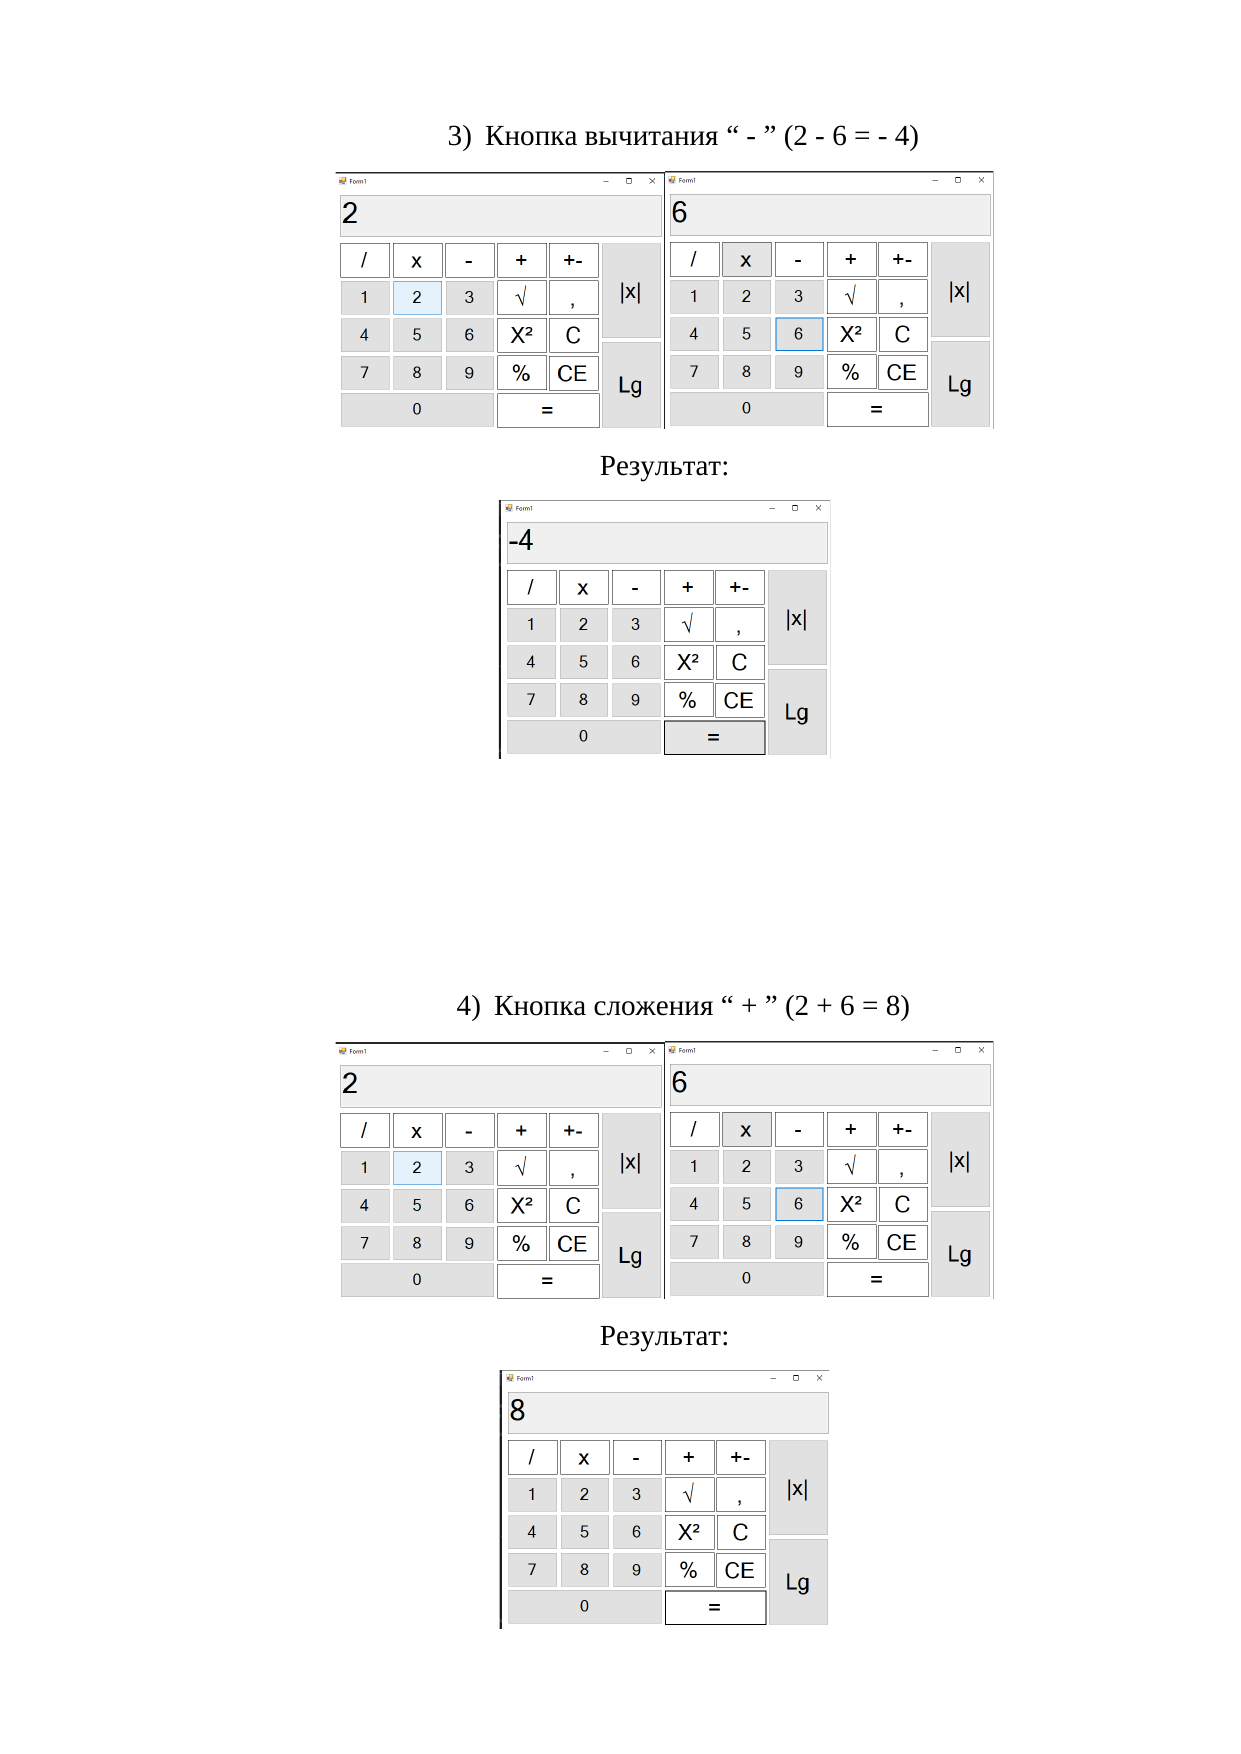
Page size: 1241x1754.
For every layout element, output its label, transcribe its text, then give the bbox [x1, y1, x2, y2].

picture [498, 500, 830, 759]
picture [335, 171, 994, 429]
list Кнопка вычитания “ - ” (2 - 6 = - 4) [215, 118, 1152, 152]
list Кнопка сложения “ + ” (2 + 6 = 8) [215, 988, 1152, 1022]
picture [335, 1041, 994, 1299]
picture [499, 1370, 830, 1629]
text Результат: [177, 448, 1152, 481]
text Результат: [177, 1318, 1152, 1351]
